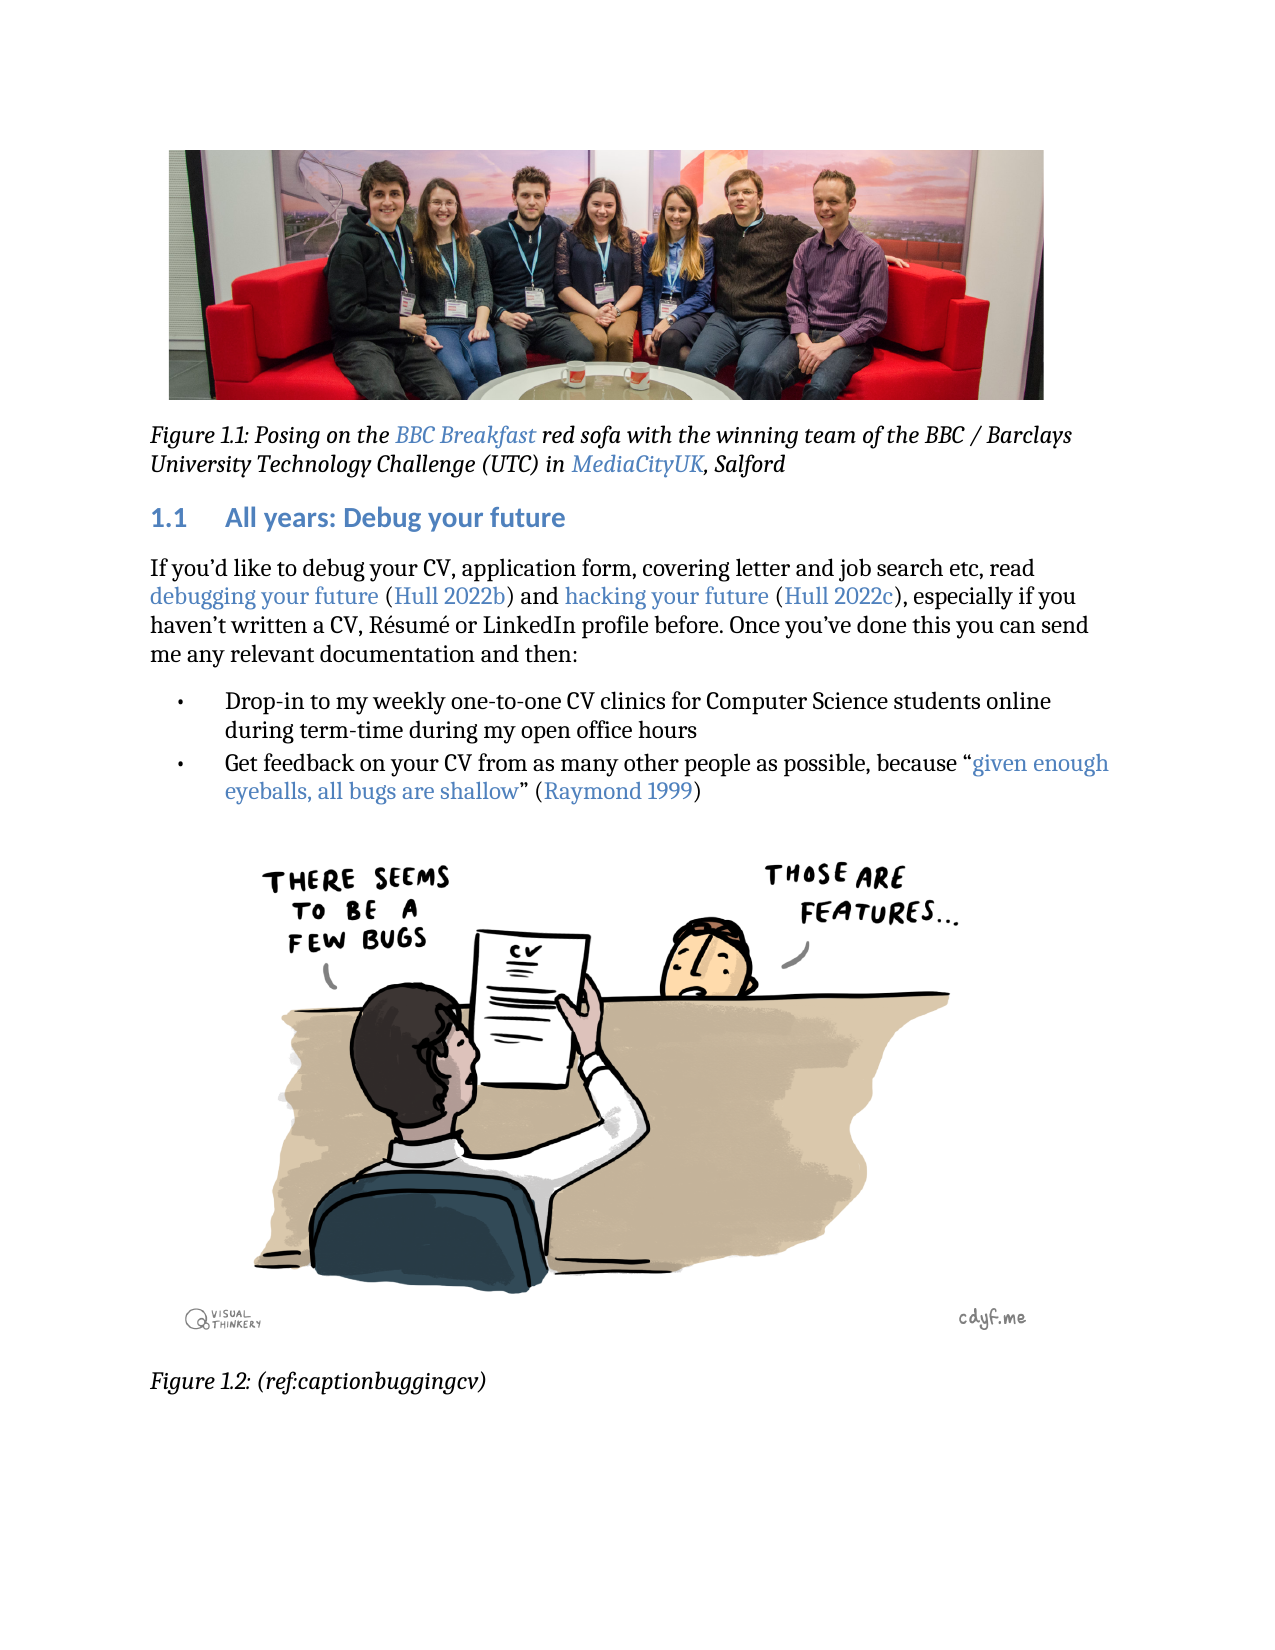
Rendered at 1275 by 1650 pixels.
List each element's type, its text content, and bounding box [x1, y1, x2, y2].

picture [168, 150, 1044, 400]
picture [168, 809, 1044, 1346]
list Get feedback on your CV from as many other people as possible, because “given enough eyeballs, all bugs are shallow” (Raymond 1999) [175, 748, 1125, 806]
subtitle 1.1 All years: Debug your future [150, 499, 1125, 535]
text Figure 1.1: Posing on the BBC Breakfast red sofa with the winning team of the BBC / Barclays University Technology Challenge (UTC) in MediaCityUK, Salford [150, 421, 1125, 478]
list Drop-in to my weekly one-to-one CV clinics for Computer Science students online during term-time during my open office hours [175, 687, 1125, 745]
text If you’d like to debug your CV, application form, covering letter and job search etc, read debugging your future (Hull 2022b) and hacking your future (Hull 2022c), especially if you haven’t written a CV, Résumé or LinkedIn profile before. Once you’ve done this you can send me any relevant documentation and then: [150, 553, 1125, 668]
text Figure 1.2: (ref:captionbuggingcv) [150, 1367, 1125, 1395]
